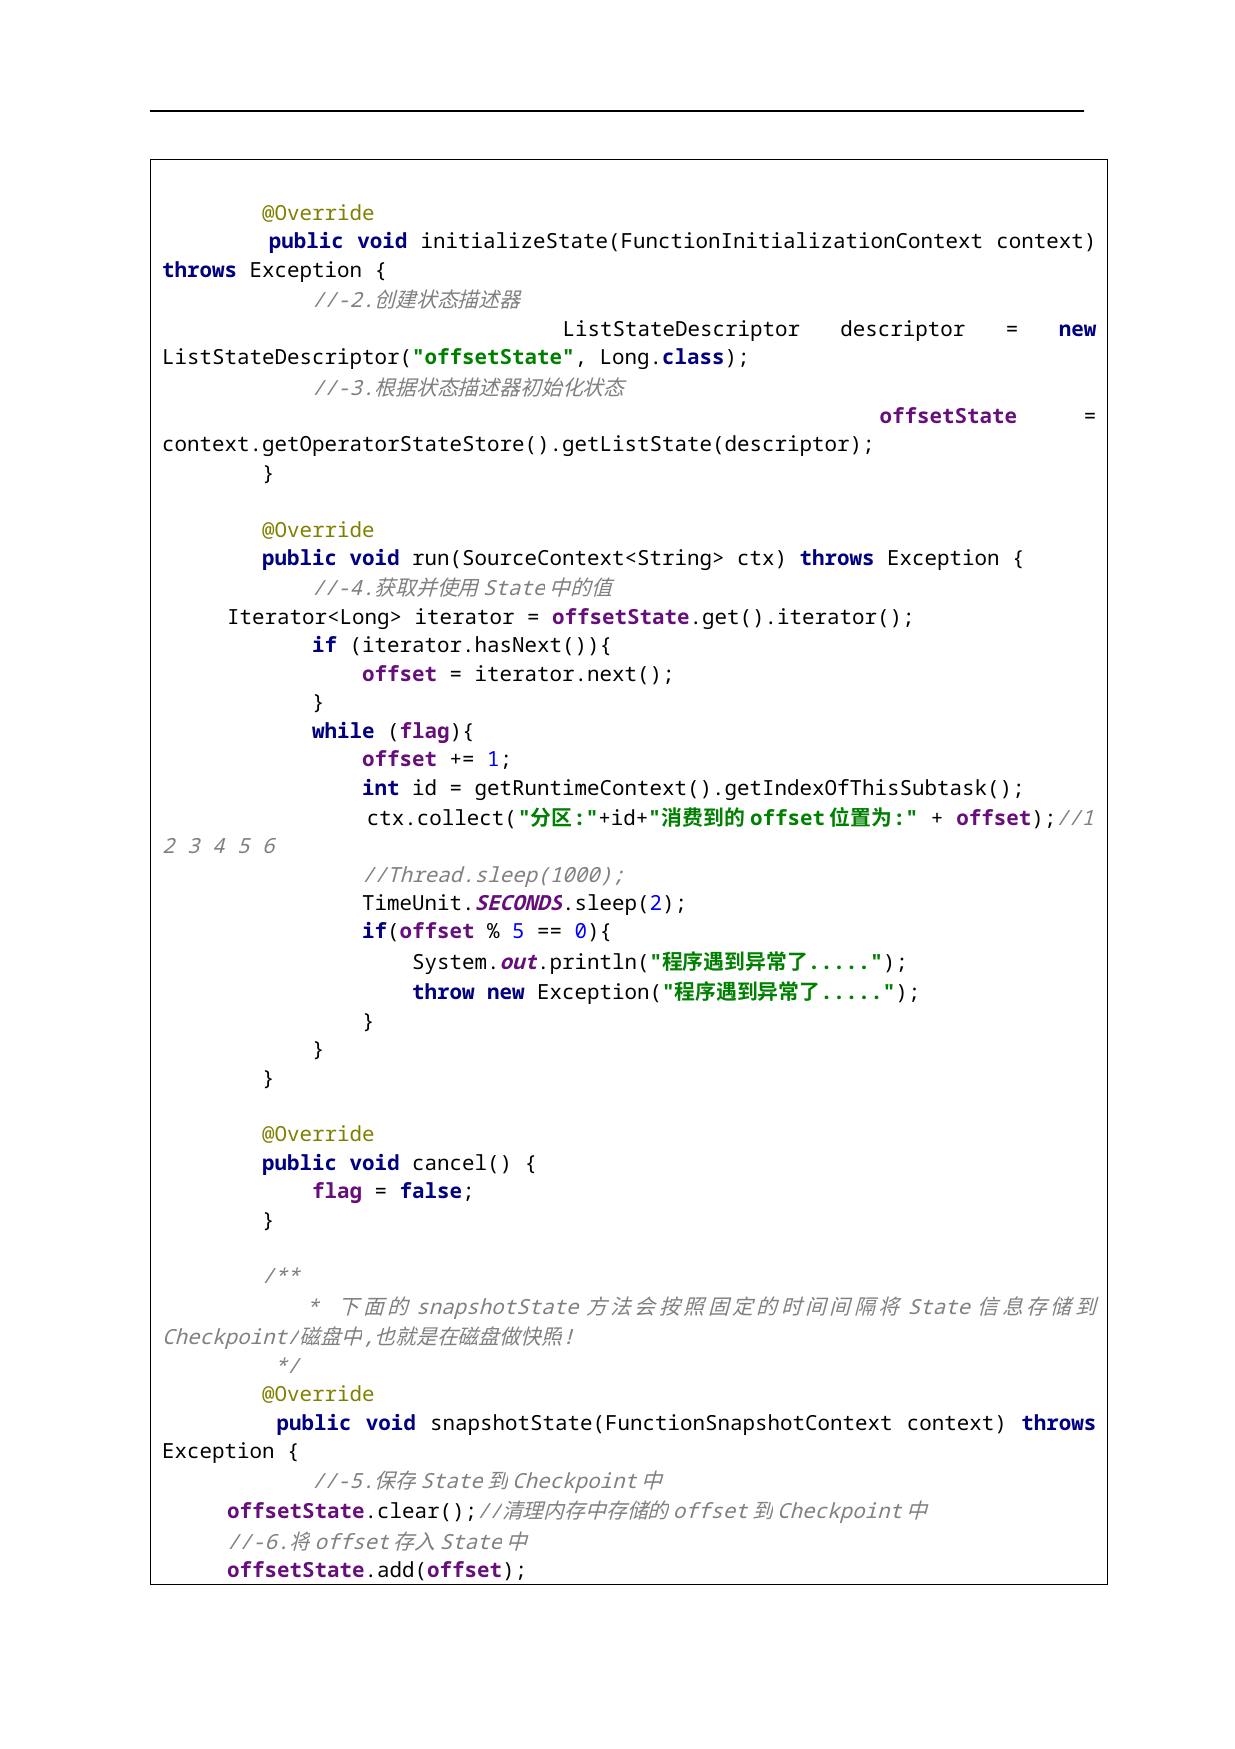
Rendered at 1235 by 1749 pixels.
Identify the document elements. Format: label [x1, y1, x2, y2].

table_header [151, 160, 1107, 1584]
